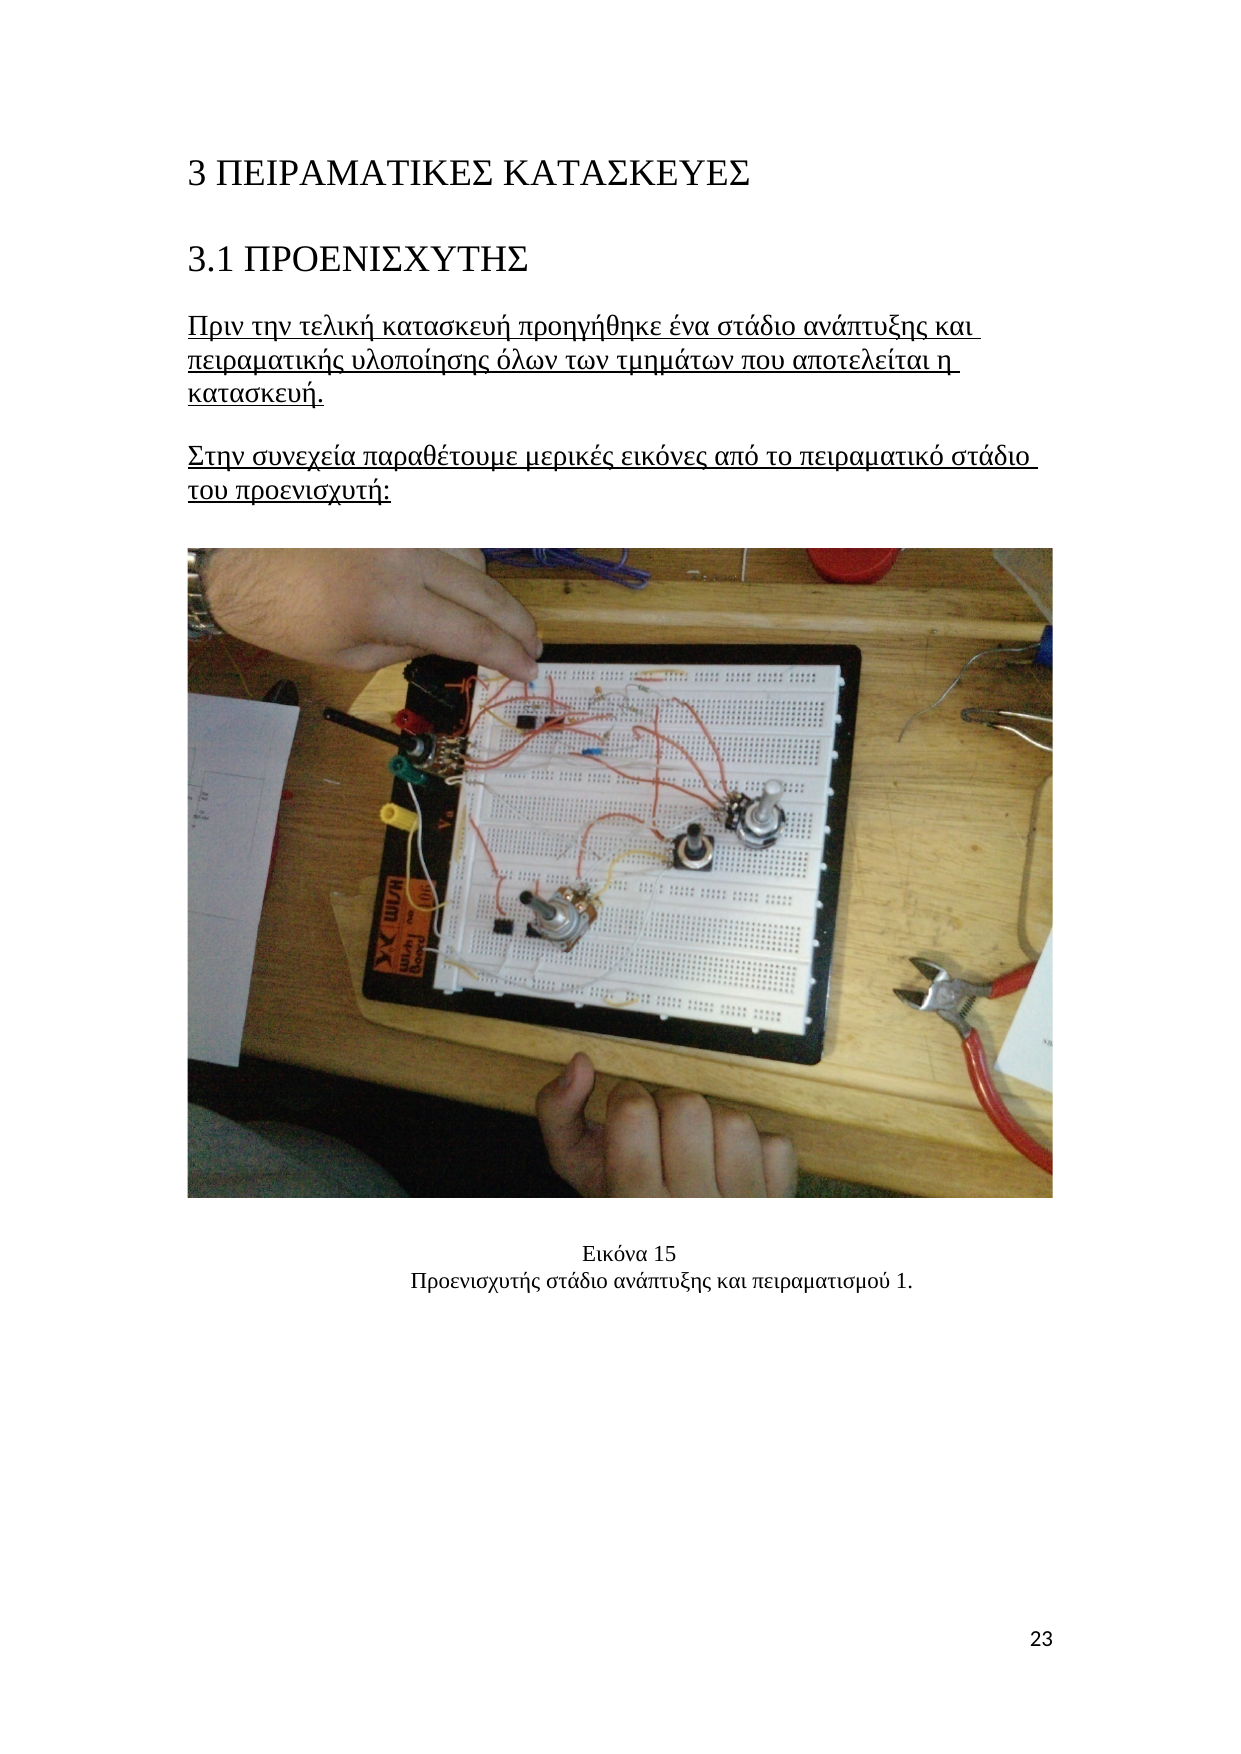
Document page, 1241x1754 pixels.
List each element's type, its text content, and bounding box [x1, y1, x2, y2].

picture [187, 548, 1053, 1198]
subtitle Εικόνα 15 [187, 1240, 1053, 1267]
subtitle 3 ΠΕΙΡΑΜΑΤΙΚΕΣ ΚΑΤΑΣΚΕΥΕΣ [187, 150, 1053, 193]
subtitle 3.1 ΠΡΟΕΝΙΣΧΥΤΗΣ [187, 236, 1053, 279]
subtitle Προενισχυτής στάδιο ανάπτυξης και πειραματισμού 1. [187, 1267, 1053, 1293]
subtitle Πριν την τελική κατασκευή προηγήθηκε ένα στάδιο ανάπτυξης και πειραματικής υλοποίησης όλων των τμημάτων που αποτελείται η κατασκευή. [187, 308, 1053, 409]
subtitle Στην συνεχεία παραθέτουμε μερικές εικόνες από το πειραματικό στάδιο του προενισχυτή: [187, 438, 1053, 505]
